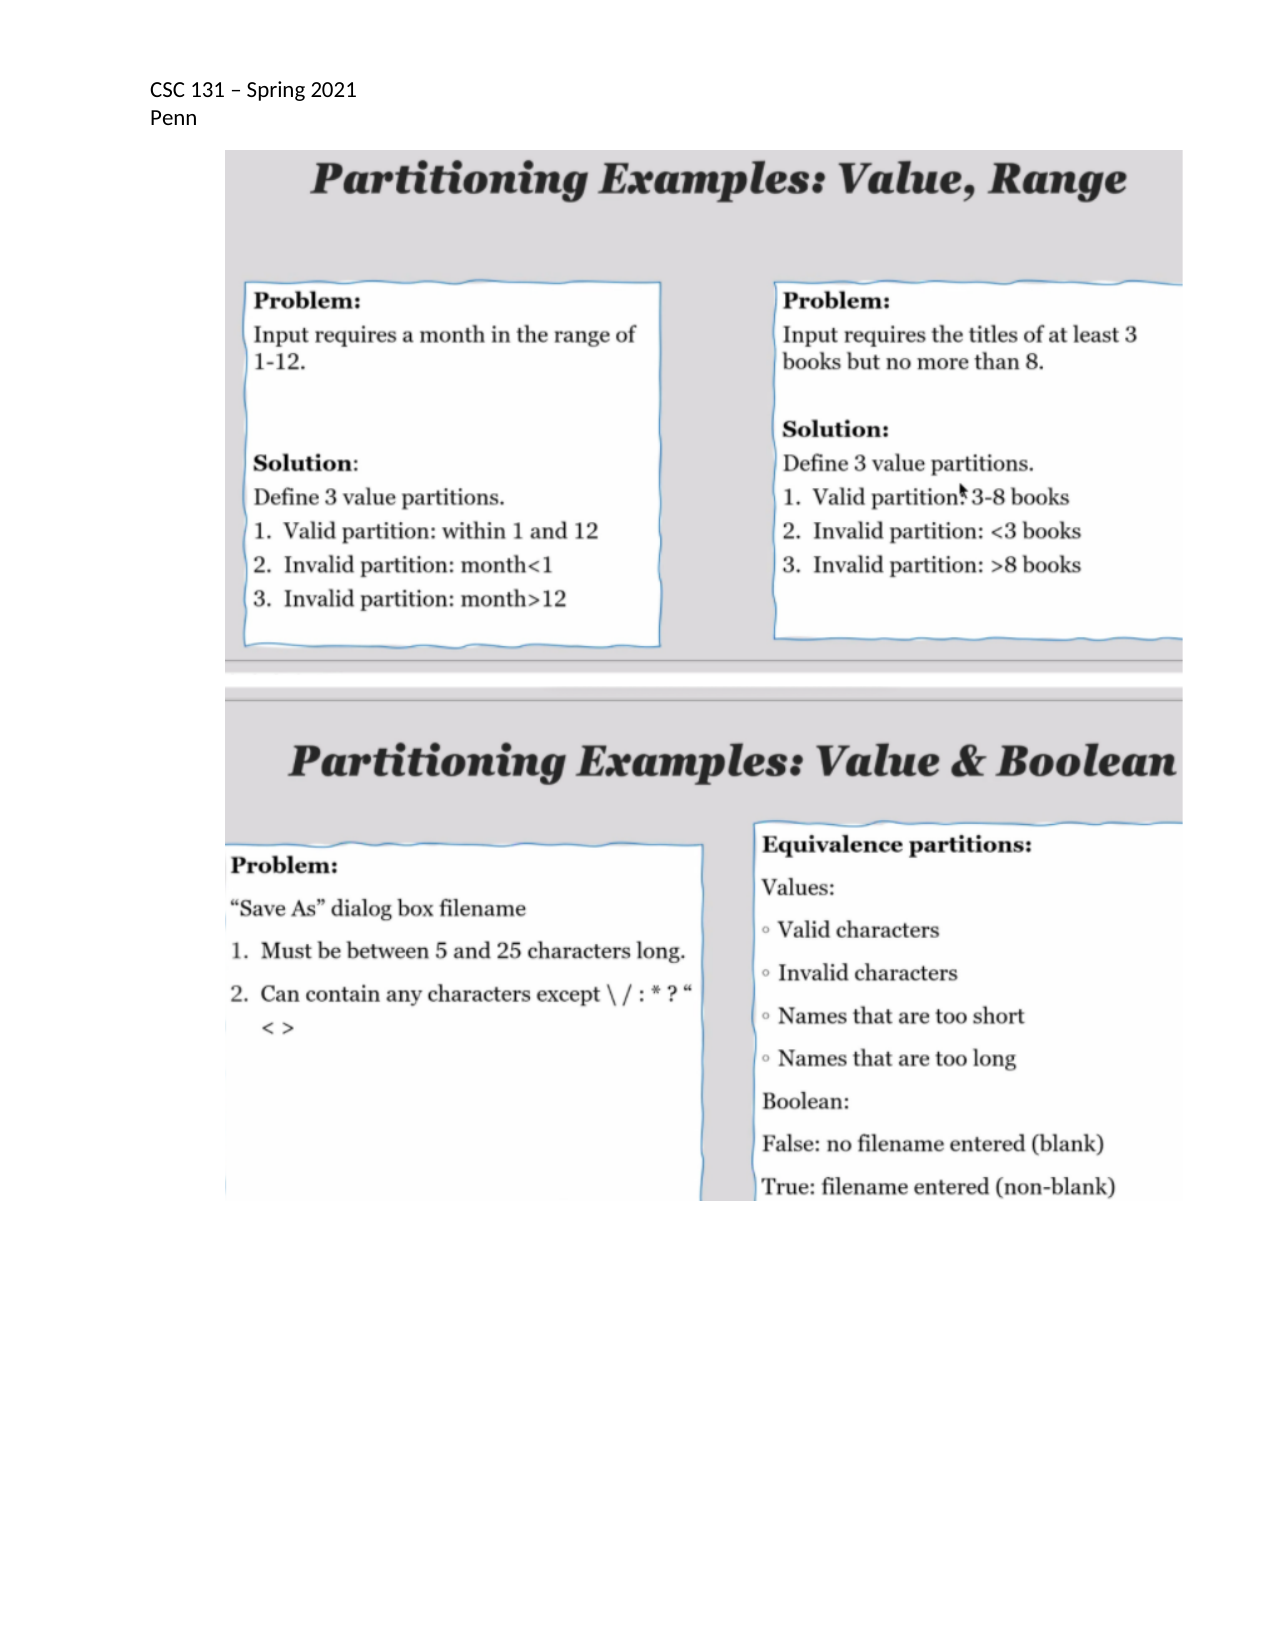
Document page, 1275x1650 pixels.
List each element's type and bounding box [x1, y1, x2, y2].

picture [225, 150, 1183, 1201]
